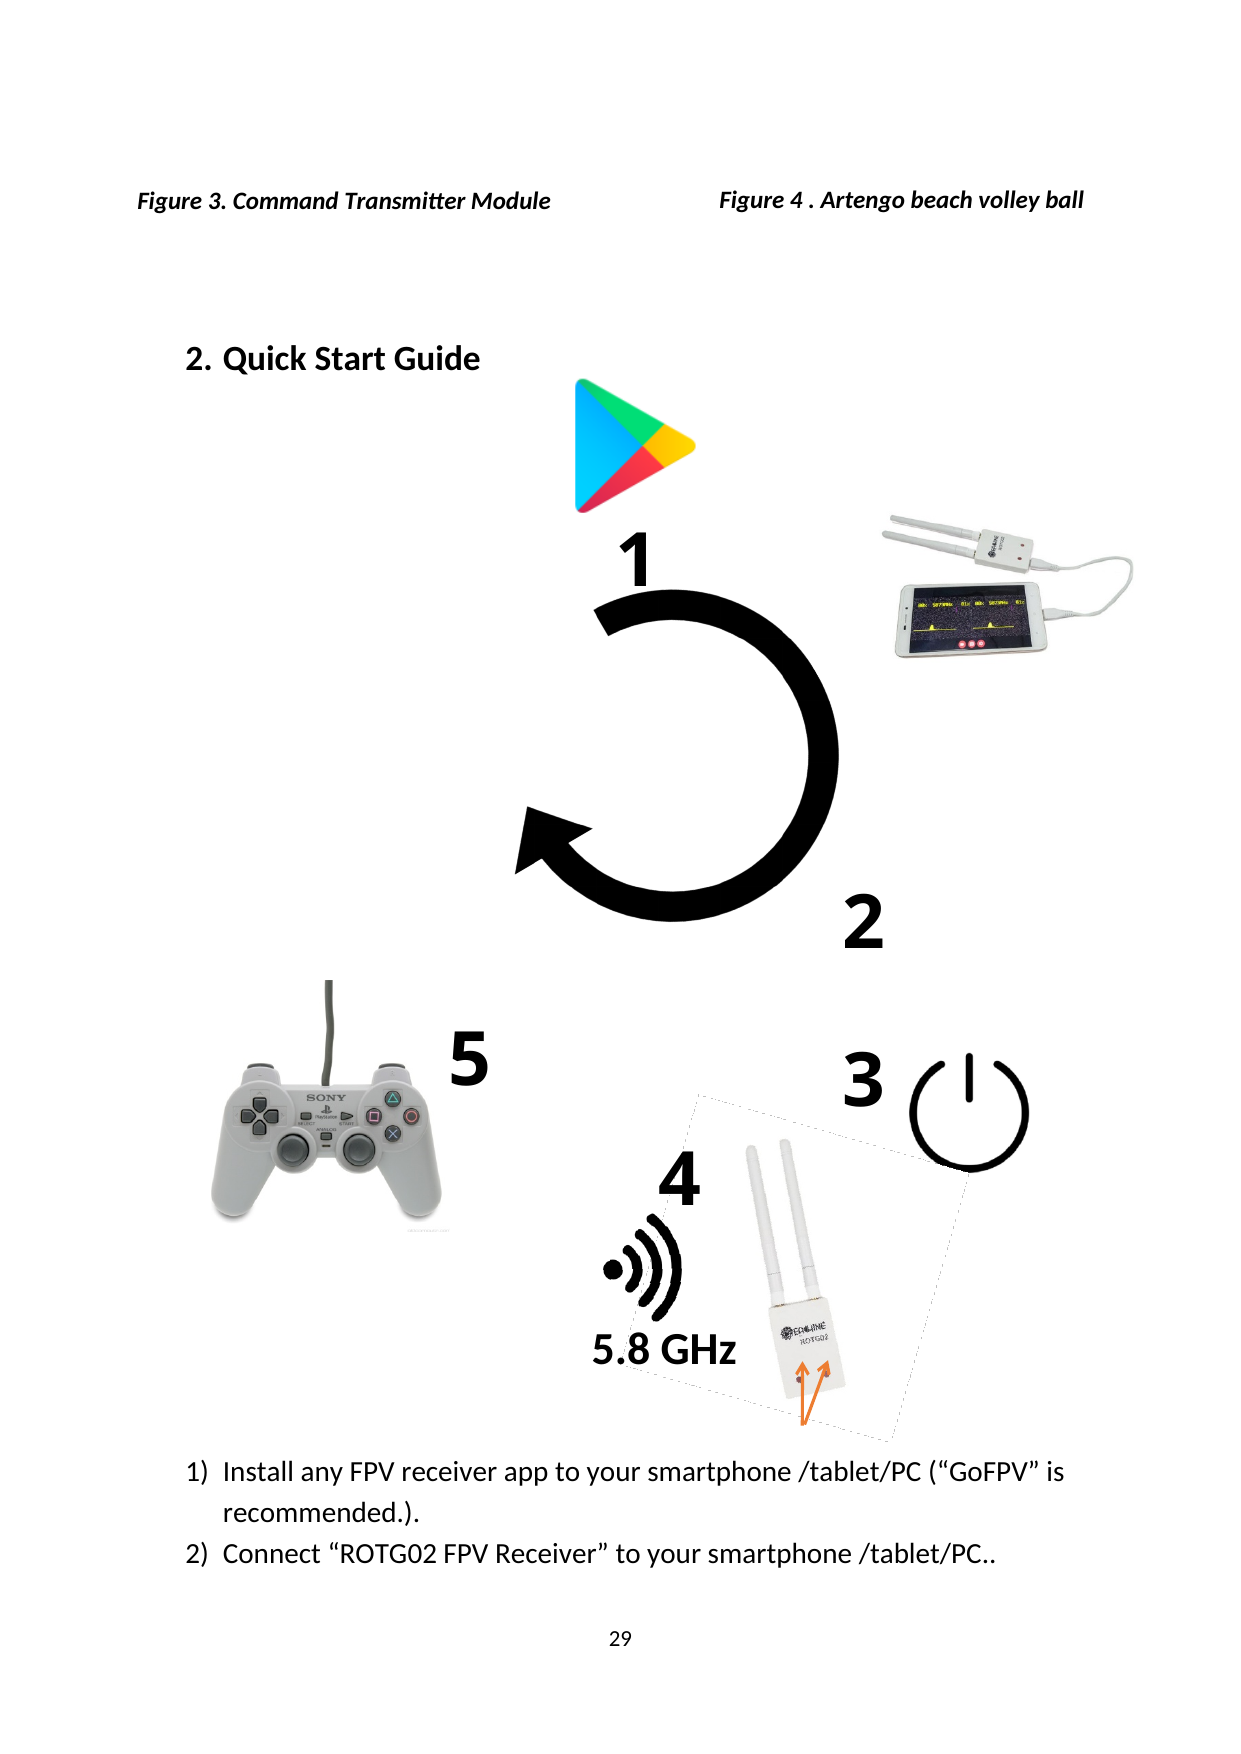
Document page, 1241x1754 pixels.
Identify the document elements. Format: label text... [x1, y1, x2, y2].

picture [412, 340, 906, 1010]
list Quick Start Guide [185, 336, 1093, 379]
picture [673, 1166, 682, 1185]
picture [586, 1035, 1041, 1442]
picture [199, 980, 450, 1231]
picture [875, 456, 1137, 718]
list Install any FPV receiver app to your smartphone /tablet/PC (“GoFPV” is recommended.). [185, 1453, 1093, 1529]
picture [626, 545, 635, 553]
list Connect “ROTG02 FPV Receiver” to your smartphone /tablet/PC.. [185, 1535, 1093, 1571]
